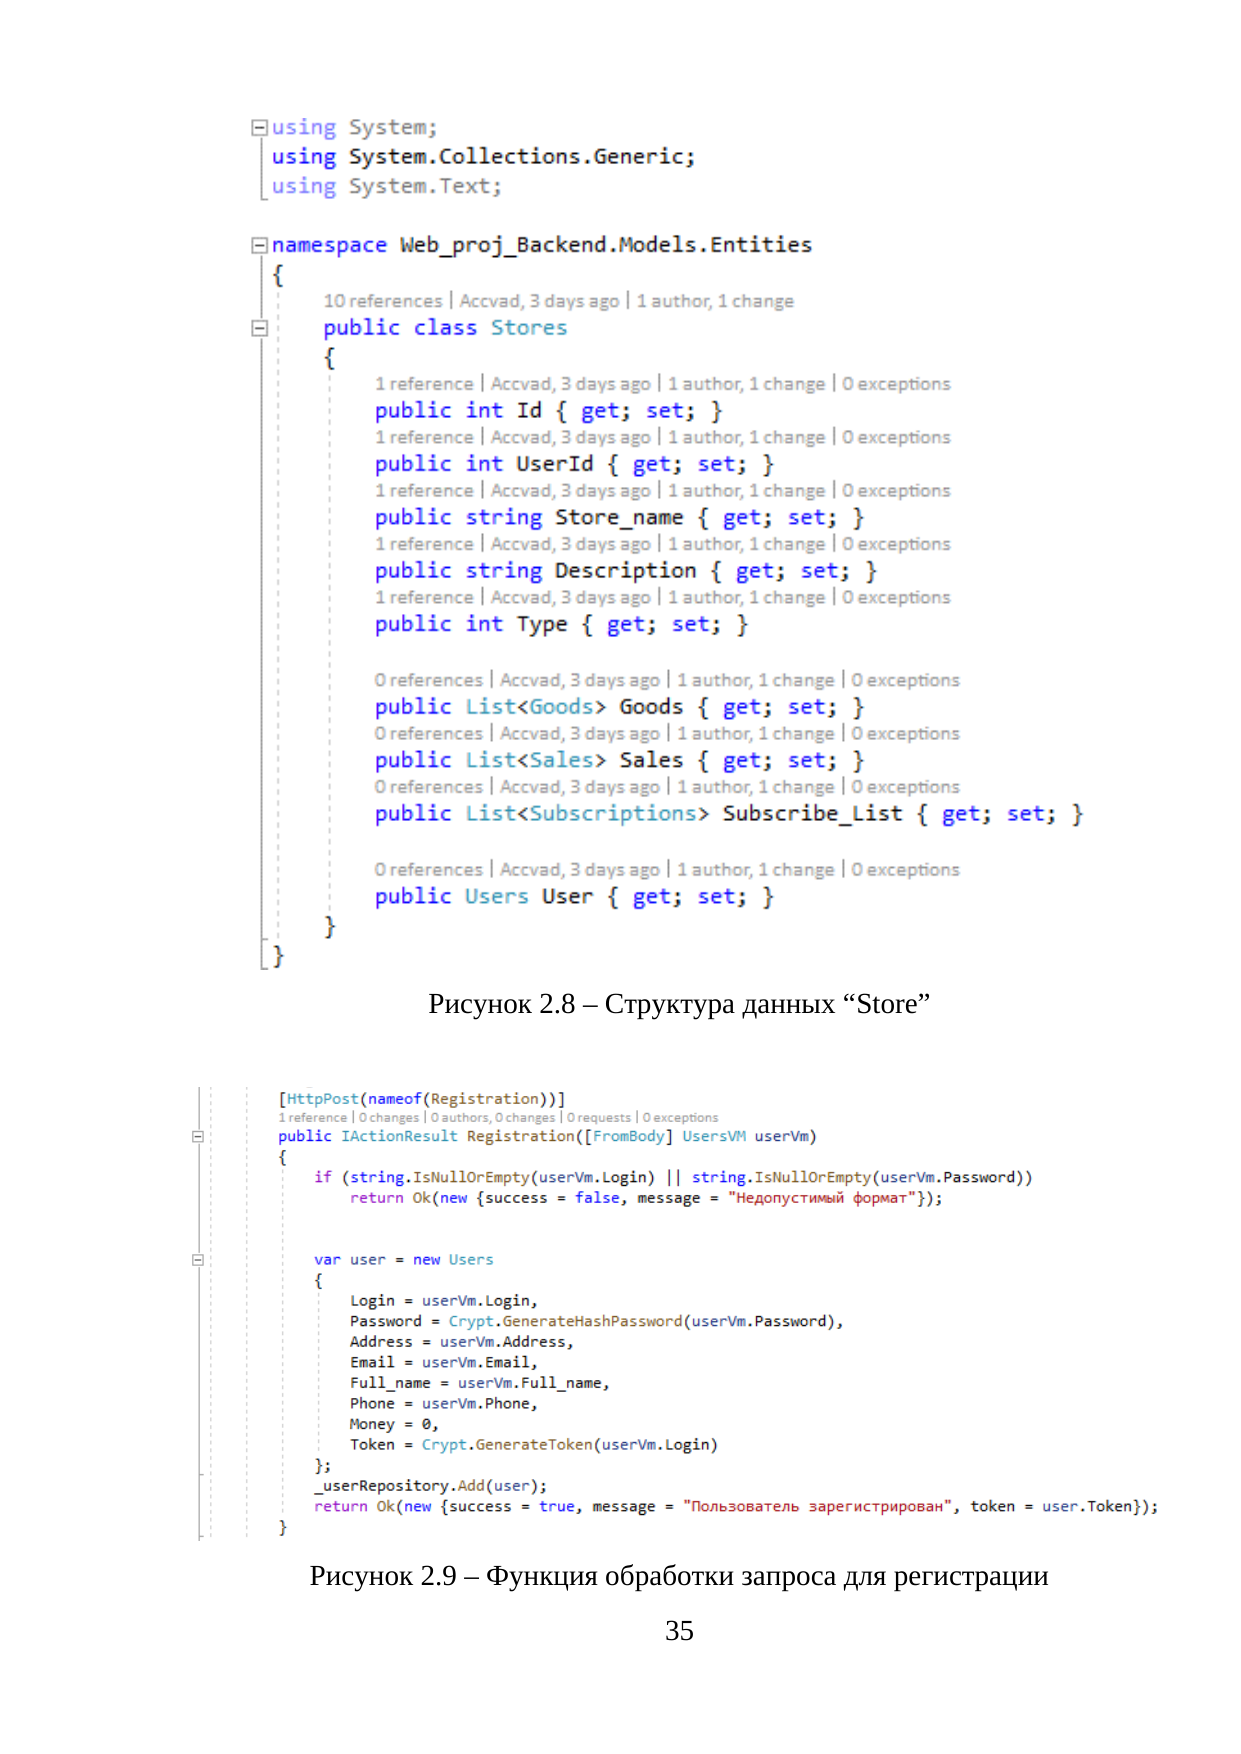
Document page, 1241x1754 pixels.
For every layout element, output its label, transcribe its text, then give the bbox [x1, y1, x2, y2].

picture [192, 1087, 1167, 1541]
text Рисунок 2.9 – Функция обработки запроса для регистрации [177, 1558, 1181, 1591]
picture [250, 118, 1108, 970]
text Рисунок 2.8 – Структура данных “Store” [177, 986, 1181, 1020]
